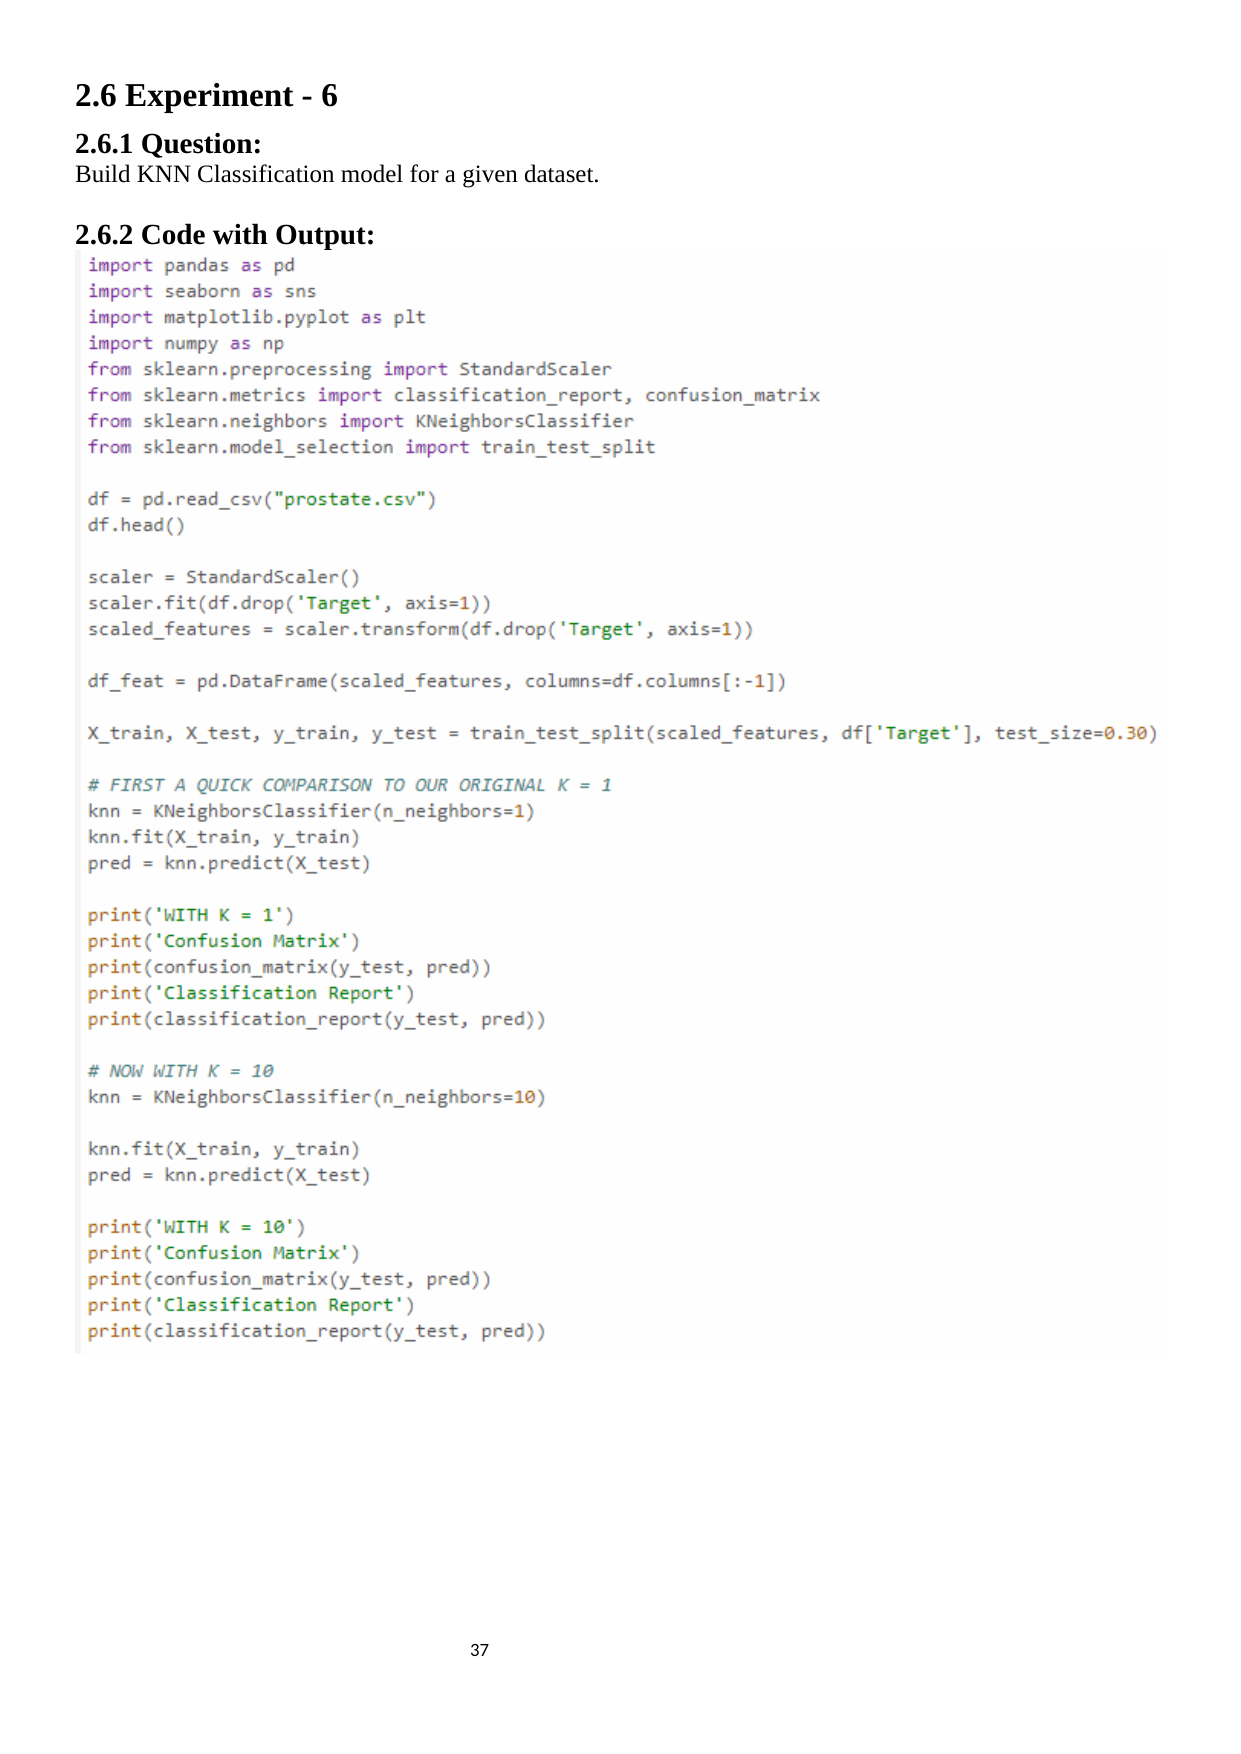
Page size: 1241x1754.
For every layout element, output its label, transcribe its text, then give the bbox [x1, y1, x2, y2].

list Experiment - 6 [75, 75, 1165, 113]
list Question: [75, 126, 1165, 159]
picture [75, 250, 1165, 1354]
list Code with Output: [75, 217, 1165, 250]
text Build KNN Classification model for a given dataset. [75, 159, 1165, 188]
